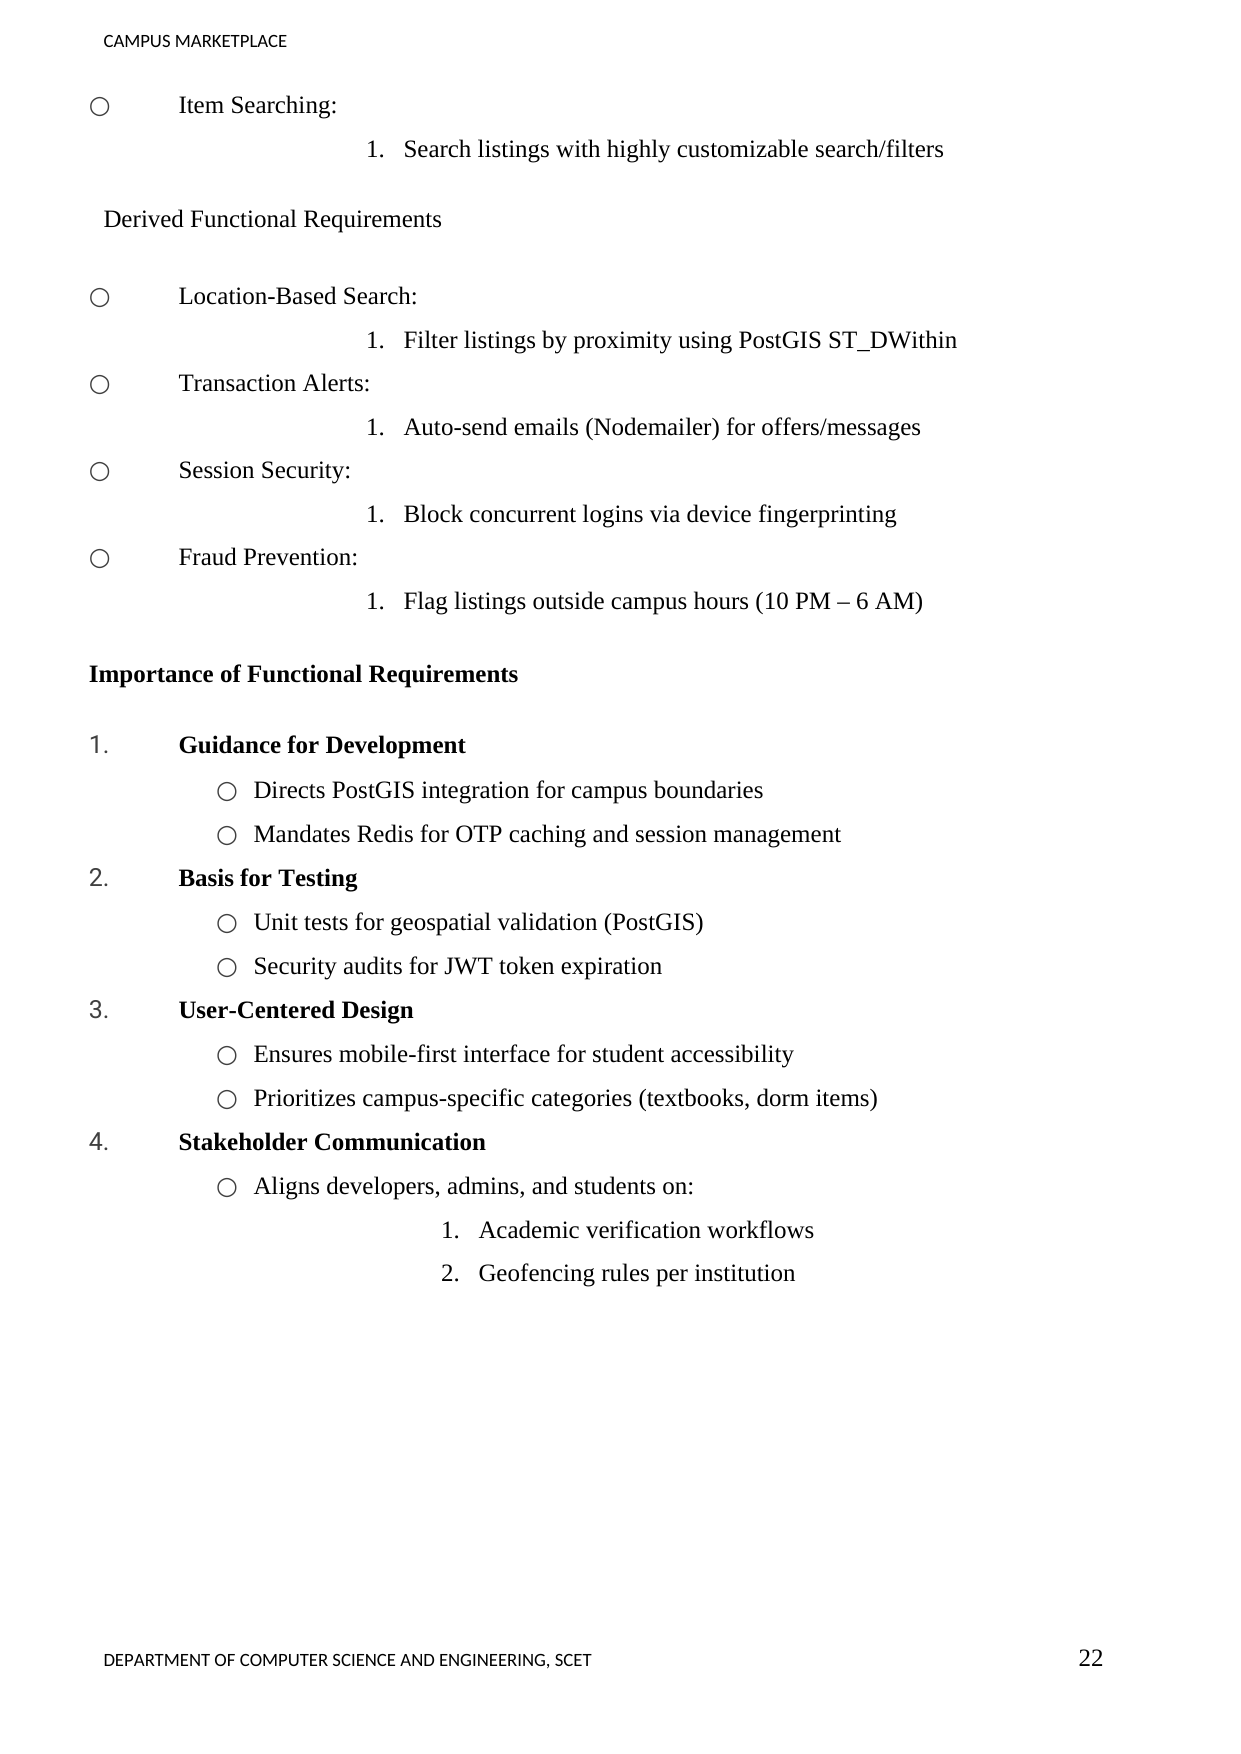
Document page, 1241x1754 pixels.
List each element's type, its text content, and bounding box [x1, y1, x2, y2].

list Basis for Testing [89, 863, 1139, 892]
list Academic verification workflows [441, 1215, 1139, 1244]
list Session Security: [89, 455, 1139, 484]
list Location-Based Search: [89, 281, 1139, 310]
list Guidance for Development [89, 731, 1139, 760]
list Security audits for JWT token expiration [216, 951, 1139, 980]
list Fraud Prevention: [89, 542, 1139, 572]
list Search listings with highly customizable search/filters [366, 134, 1139, 163]
list Prioritizes campus-specific categories (textbooks, dorm items) [216, 1083, 1139, 1112]
list Unit tests for geospatial validation (PostGIS) [216, 907, 1139, 936]
text Derived Functional Requirements [103, 204, 1139, 233]
list Item Searching: [89, 90, 1139, 119]
list Block concurrent logins via device fingerprinting [366, 499, 1139, 528]
list User-Centered Design [89, 995, 1139, 1024]
list Filter listings by proximity using PostGIS ST_DWithin [366, 325, 1139, 353]
list Auto-send emails (Nodemailer) for offers/messages [366, 412, 1139, 441]
list Geofencing rules per institution [441, 1258, 1139, 1287]
list Mandates Redis for OTP caching and session management [216, 819, 1139, 848]
list Directs PostGIS integration for campus boundaries [216, 775, 1139, 804]
list Aligns developers, admins, and students on: [216, 1171, 1139, 1201]
list Transaction Alerts: [89, 368, 1139, 397]
list Flag listings outside campus hours (10 PM – 6 AM) [366, 586, 1139, 615]
list Stakeholder Communication [89, 1127, 1139, 1157]
list Ensures mobile-first interface for student accessibility [216, 1039, 1139, 1068]
subtitle Importance of Functional Requirements [89, 659, 1139, 687]
